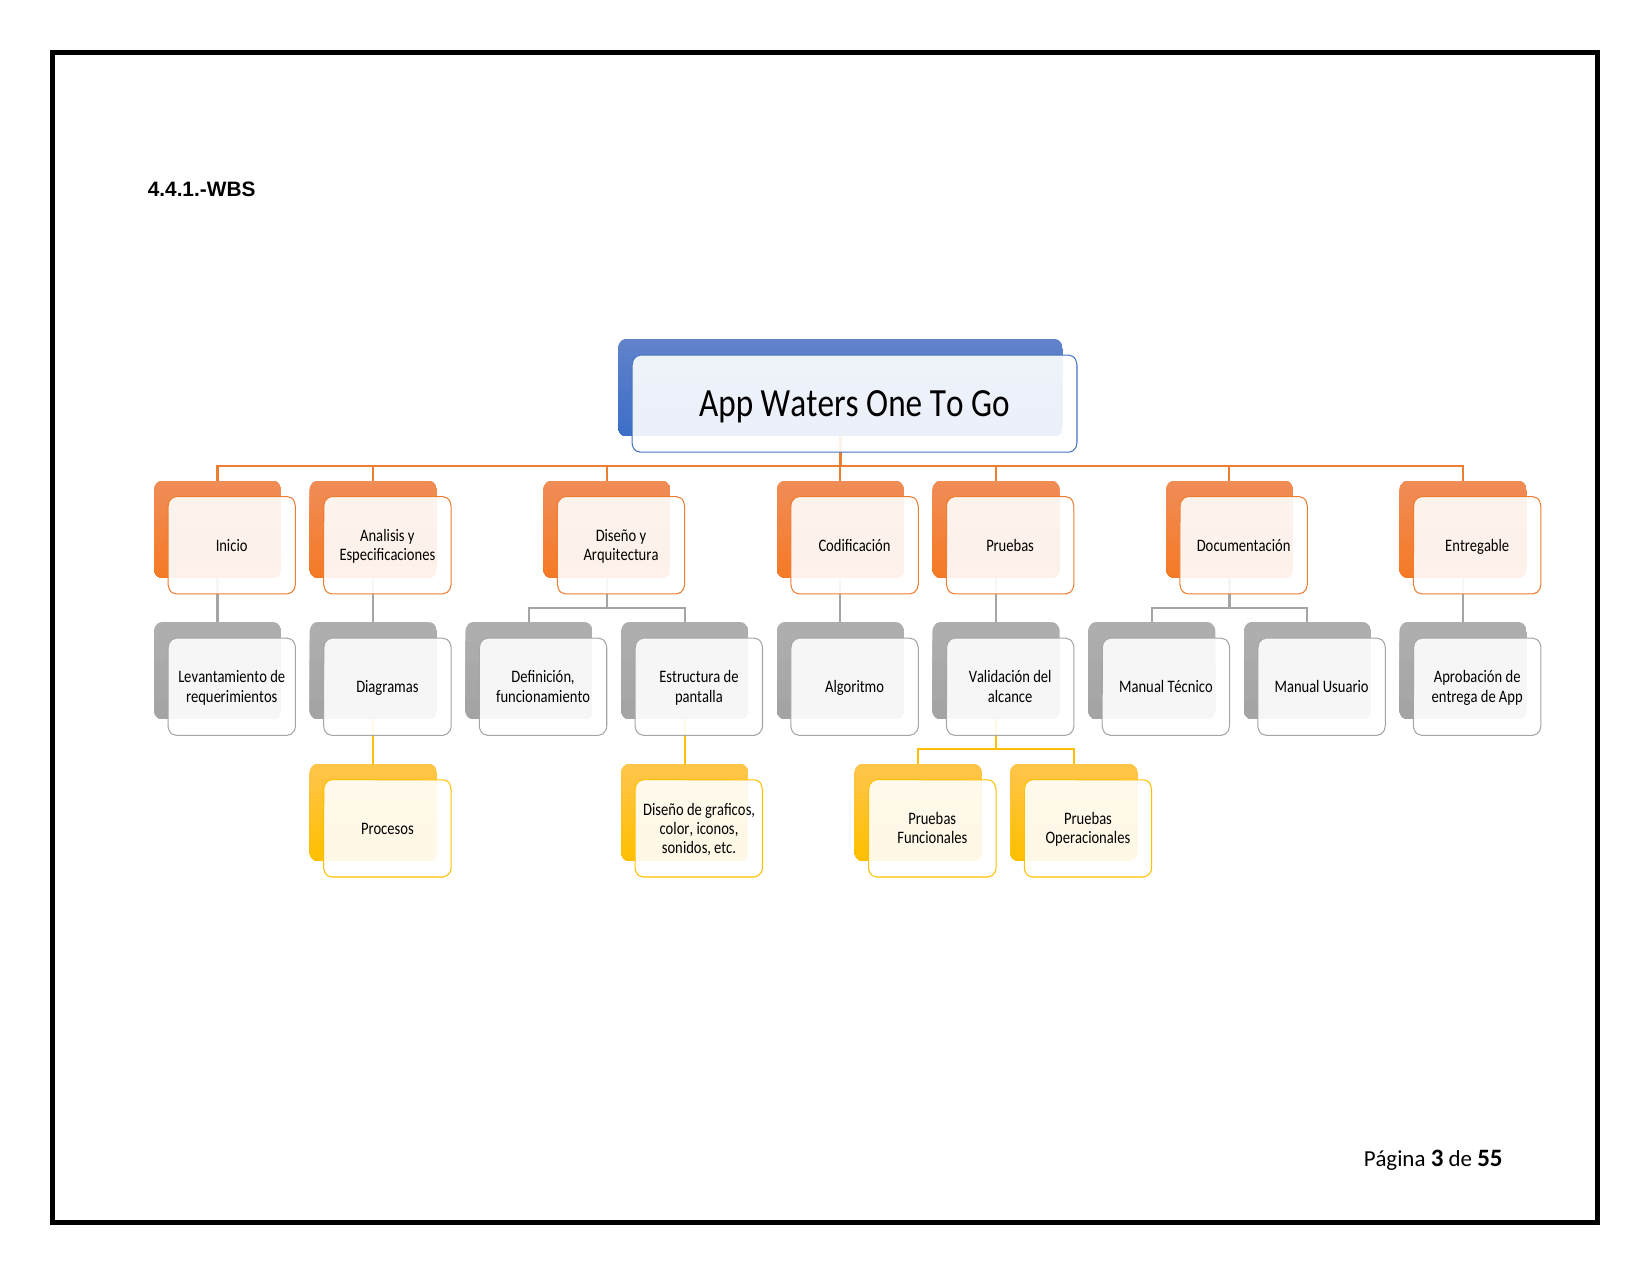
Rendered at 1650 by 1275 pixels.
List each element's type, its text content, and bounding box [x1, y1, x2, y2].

subtitle 4.4.1.-WBS [148, 177, 1502, 201]
